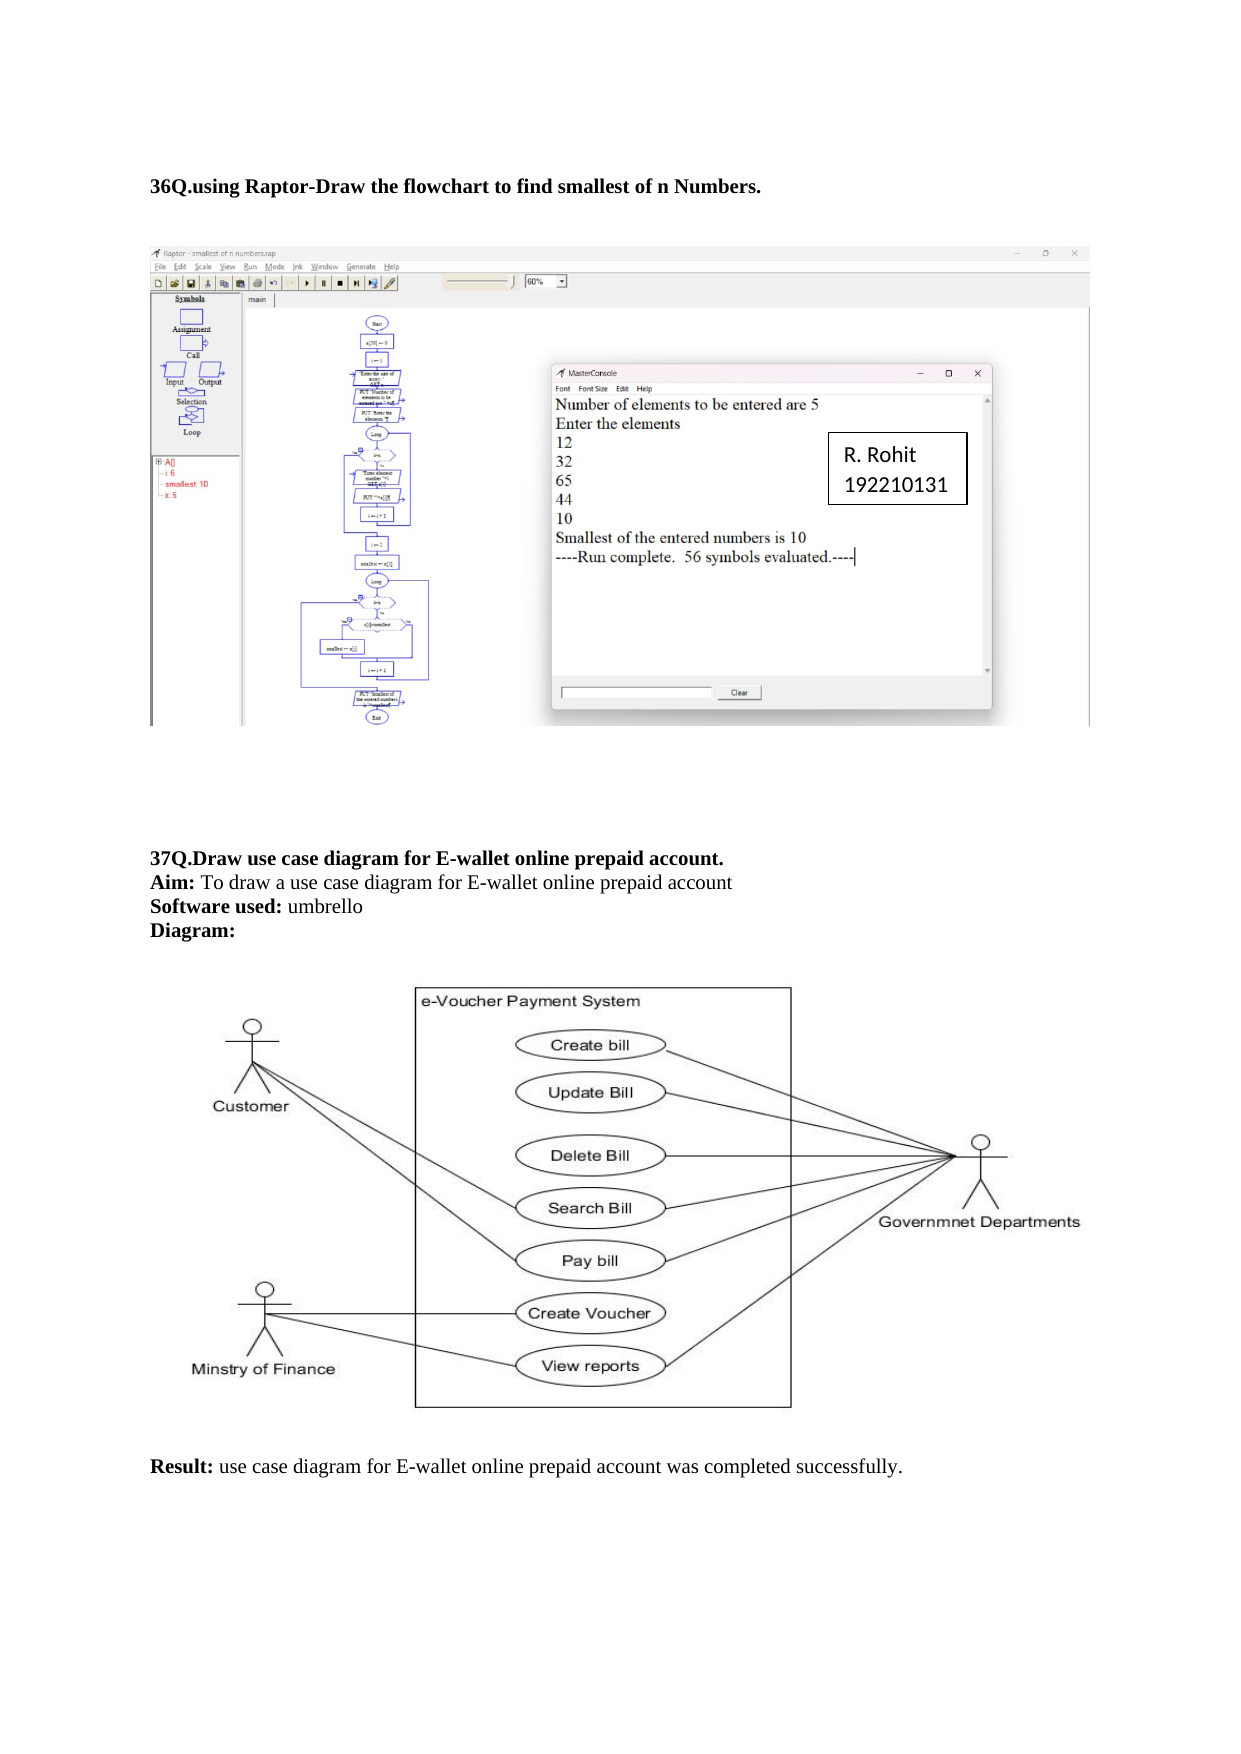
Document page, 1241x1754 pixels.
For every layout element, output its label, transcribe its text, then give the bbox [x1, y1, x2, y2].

text Result: use case diagram for E-wallet online prepaid account was completed successfully. [150, 1454, 1090, 1478]
text Software used: umbrello [150, 894, 1090, 918]
text Aim: To draw a use case diagram for E-wallet online prepaid account [150, 870, 1090, 894]
text 36Q.using Raptor-Draw the flowchart to find smallest of n Numbers. [150, 174, 1090, 198]
picture [150, 246, 1090, 726]
text Diagram: [150, 918, 1090, 942]
picture [150, 942, 1107, 1431]
text 37Q.Draw use case diagram for E-wallet online prepaid account. [150, 846, 1090, 870]
